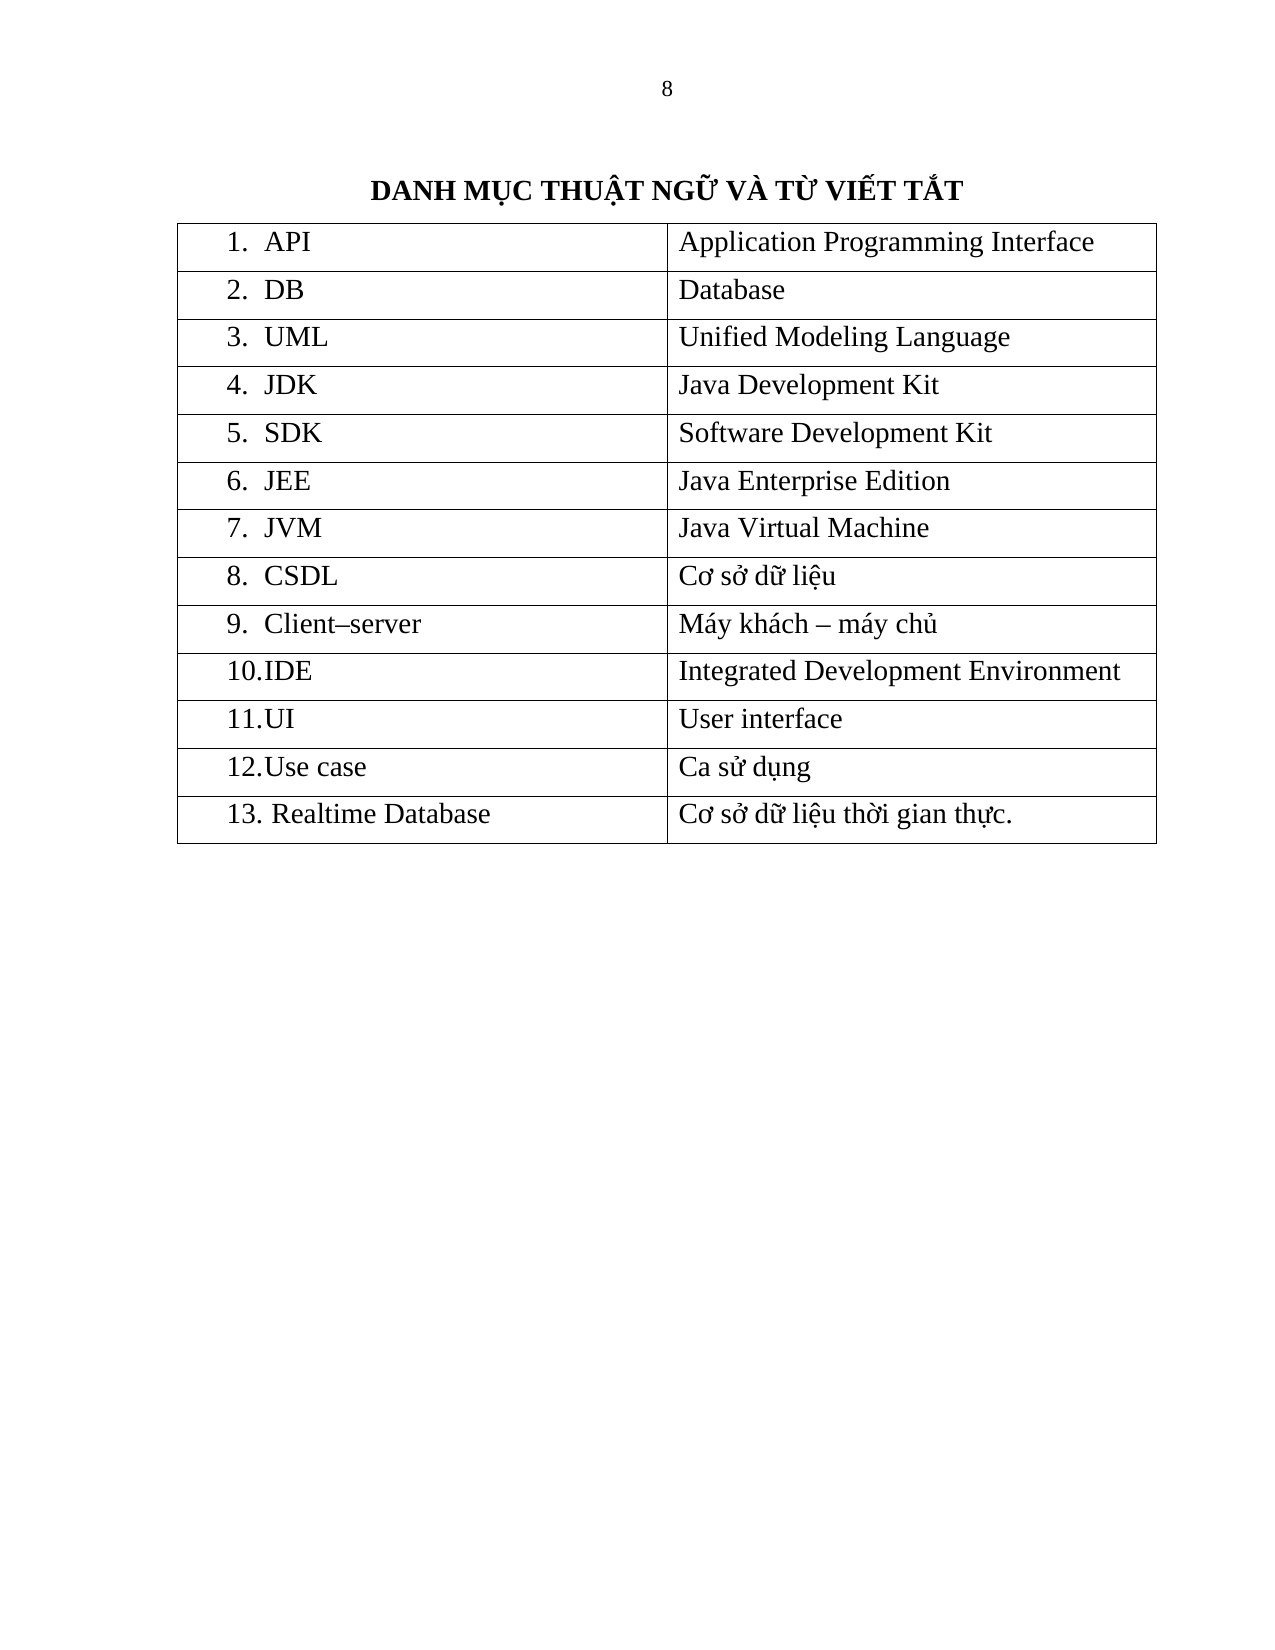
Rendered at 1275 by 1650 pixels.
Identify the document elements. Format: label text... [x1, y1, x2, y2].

table_cell Cơ sở dữ liệu [668, 558, 1156, 605]
table_cell Java Development Kit [668, 367, 1156, 414]
table_cell Unified Modeling Language [668, 320, 1156, 366]
table_cell IDE [178, 654, 667, 700]
table_cell SDK [178, 415, 667, 462]
table_cell JVM [178, 510, 667, 557]
table_cell UI [178, 701, 667, 748]
table_cell UML [178, 320, 667, 366]
table_header API [178, 224, 667, 271]
table_cell User interface [668, 701, 1156, 748]
table_cell Ca sử dụng [668, 749, 1156, 796]
table_cell Database [668, 272, 1156, 318]
table_cell JEE [178, 463, 667, 509]
table_cell Realtime Database [178, 797, 667, 843]
table_cell Cơ sở dữ liệu thời gian thực. [668, 797, 1156, 843]
table_cell Java Enterprise Edition [668, 463, 1156, 509]
table_cell Client–server [178, 606, 667, 652]
table_cell Java Virtual Machine [668, 510, 1156, 557]
subtitle DANH MỤC THUẬT NGỮ VÀ TỪ VIẾT TẮT [177, 173, 1157, 206]
table_header Application Programming Interface [668, 224, 1156, 271]
table_cell Use case [178, 749, 667, 796]
table_cell DB [178, 272, 667, 318]
table_cell CSDL [178, 558, 667, 605]
table_cell JDK [178, 367, 667, 414]
table_cell Máy khách – máy chủ [668, 606, 1156, 652]
table_cell Software Development Kit [668, 415, 1156, 462]
table_cell Integrated Development Environment [668, 654, 1156, 700]
